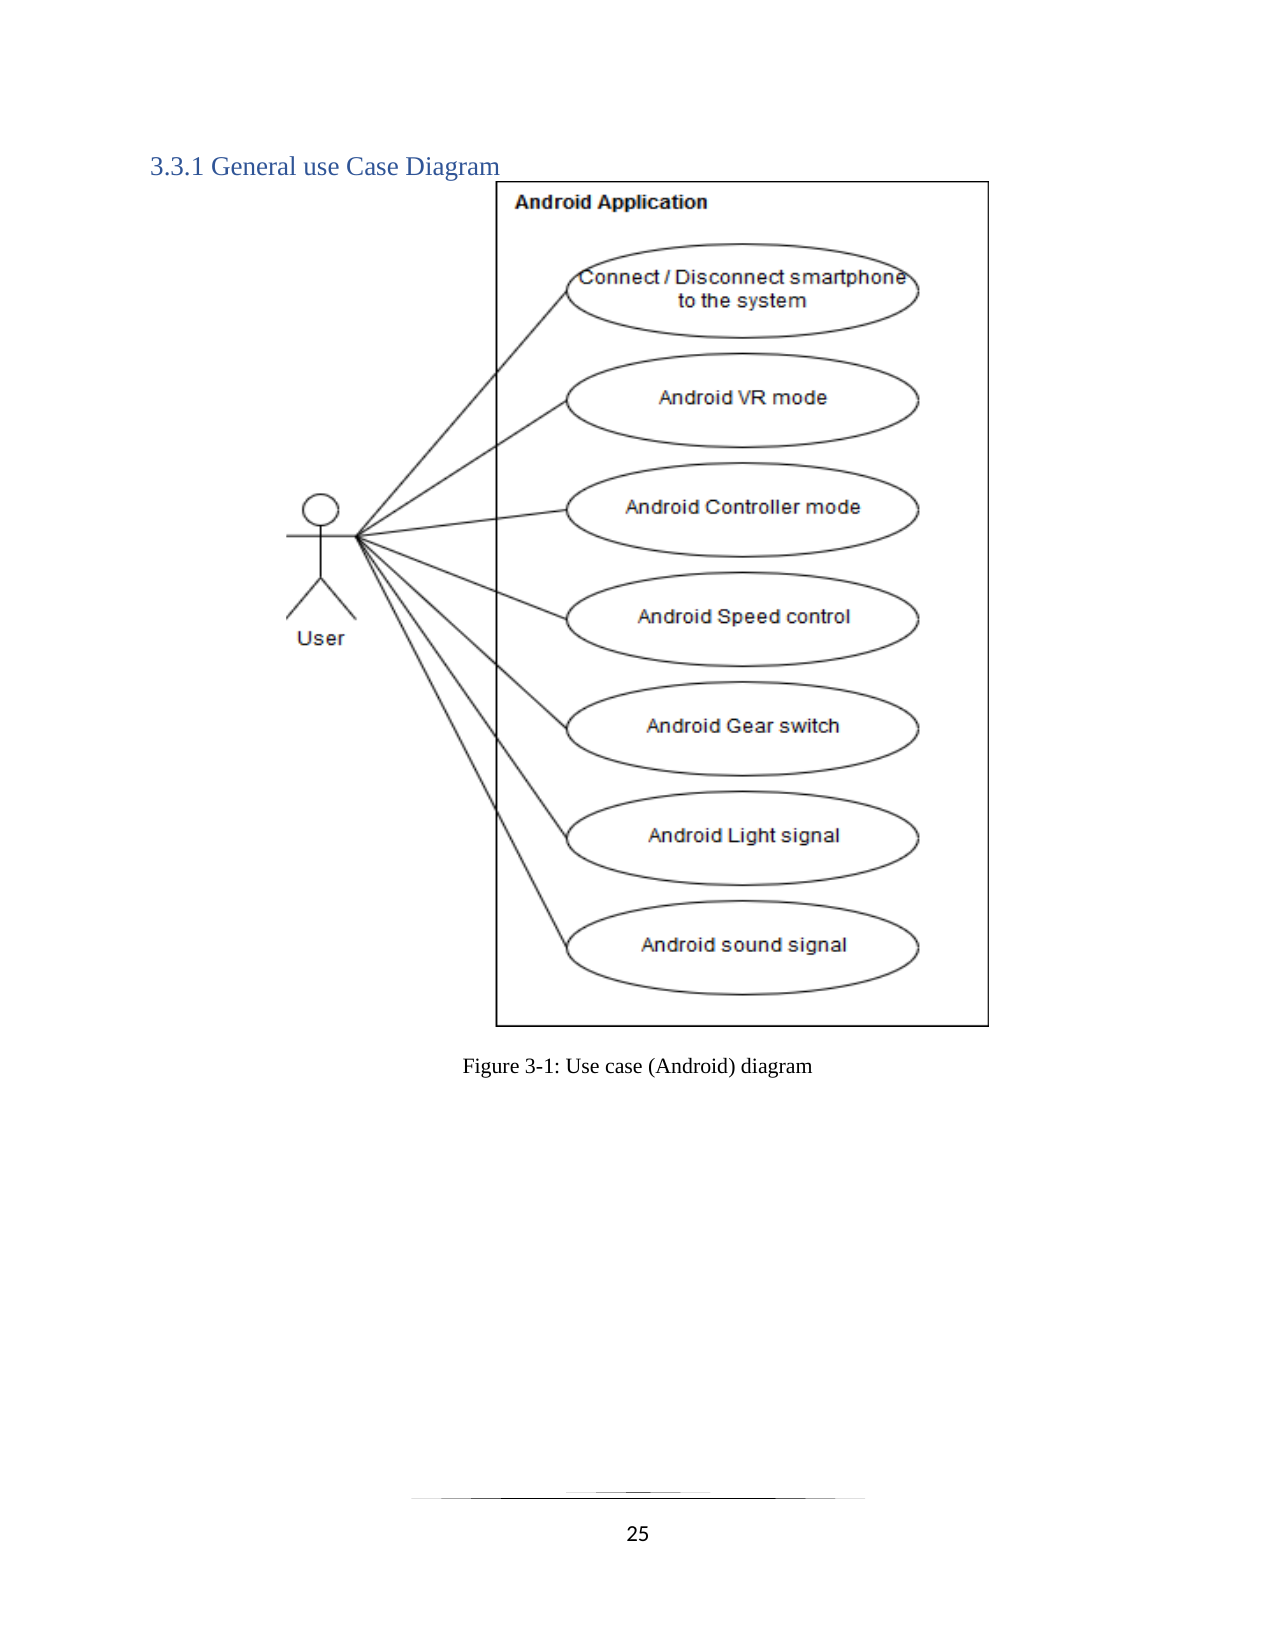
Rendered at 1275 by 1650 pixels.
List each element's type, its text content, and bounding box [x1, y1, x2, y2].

text 3.3.1 General use Case Diagram [150, 150, 1125, 181]
picture [286, 181, 989, 1027]
text Figure 3-1: Use case (Android) diagram [150, 1053, 1125, 1078]
